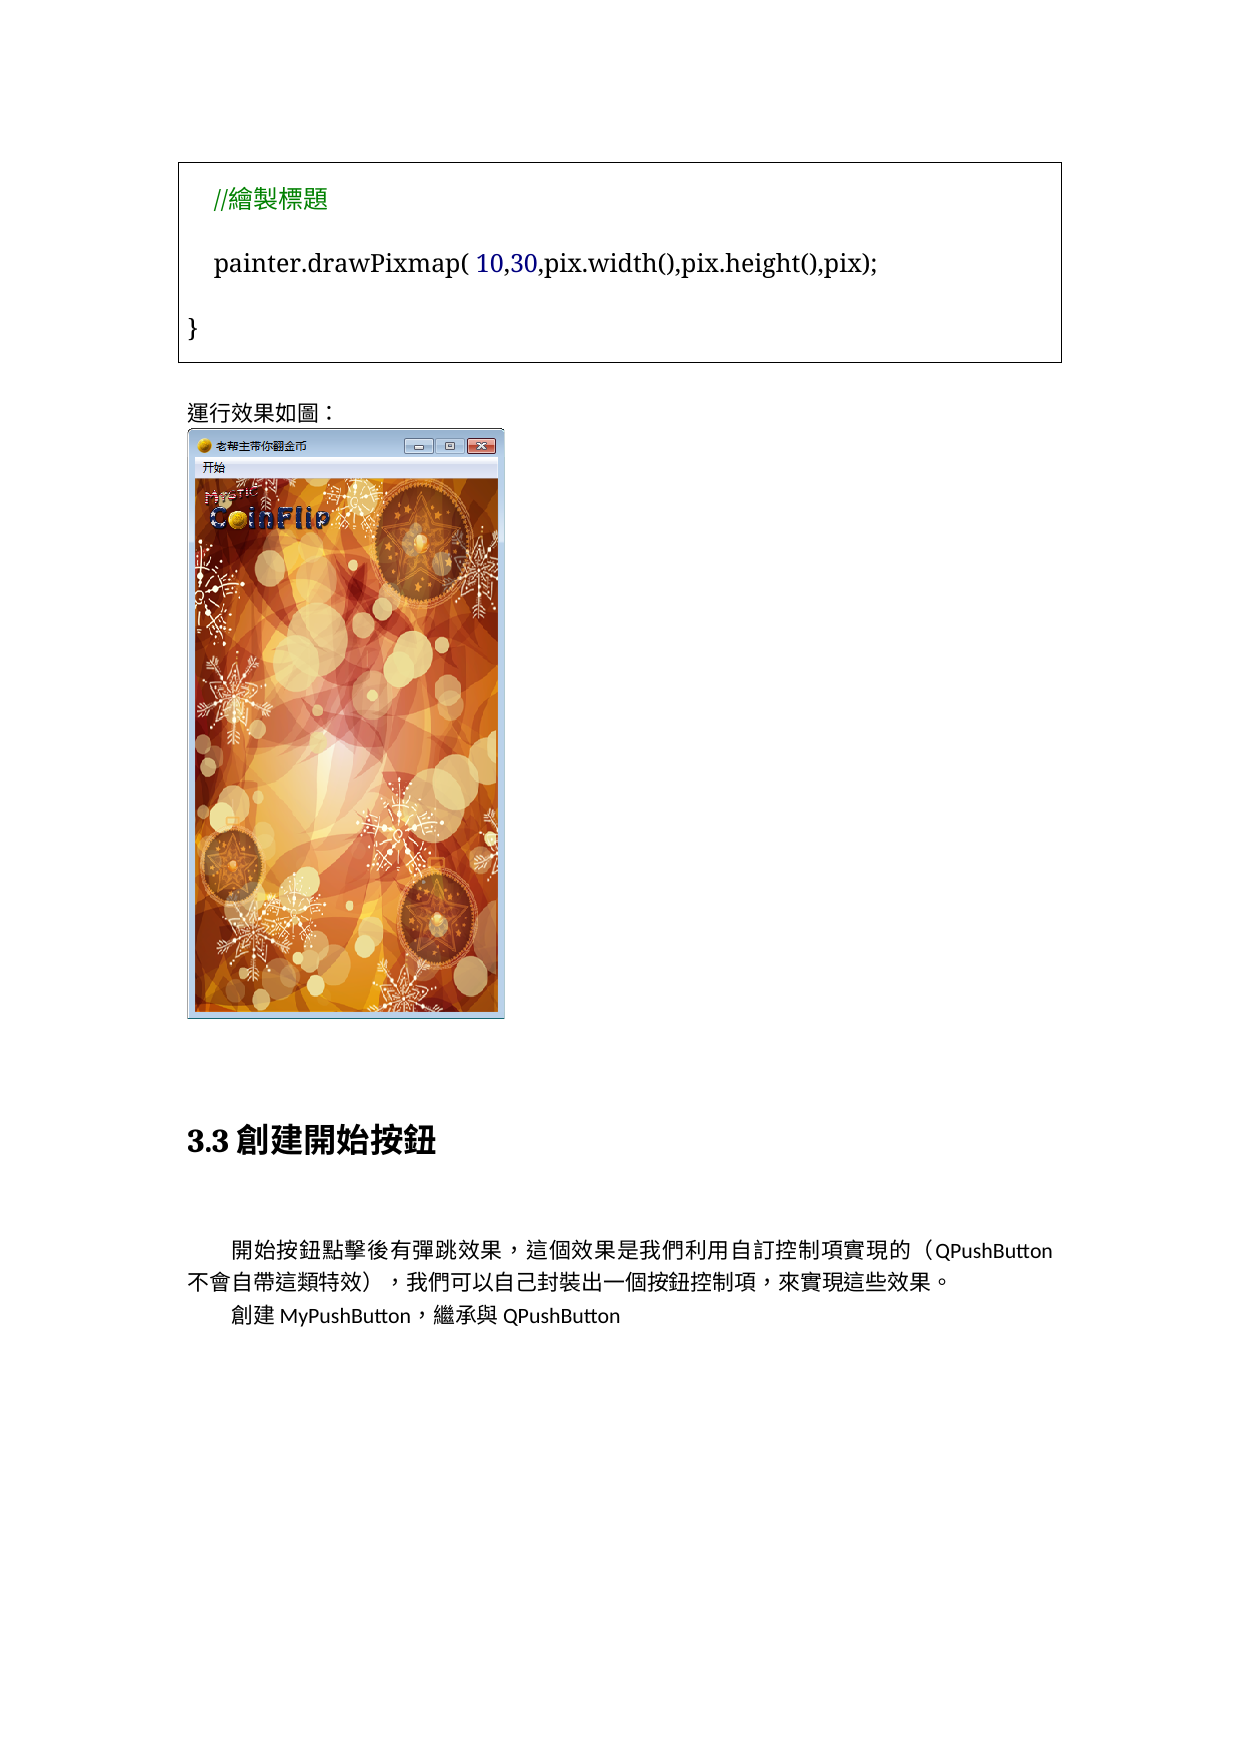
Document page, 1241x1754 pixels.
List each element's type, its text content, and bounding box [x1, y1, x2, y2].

text 運行效果如圖： [187, 396, 1053, 428]
text 創建MyPushButton，繼承與QPushButton [187, 1297, 1053, 1330]
text 開始按鈕點擊後有彈跳效果，這個效果是我們利用自訂控制項實現的（QPushButton不會自帶這類特效），我們可以自己封裝出一個按鈕控制項，來實現這些效果。 [187, 1232, 1053, 1297]
text //繪製標題 [179, 163, 1061, 230]
text } [179, 292, 1061, 362]
subtitle 3.3 創建開始按鈕 [187, 1105, 1053, 1170]
picture [187, 428, 505, 1019]
text painter.drawPixmap( 10,30,pix.width(),pix.height(),pix); [187, 230, 1053, 292]
